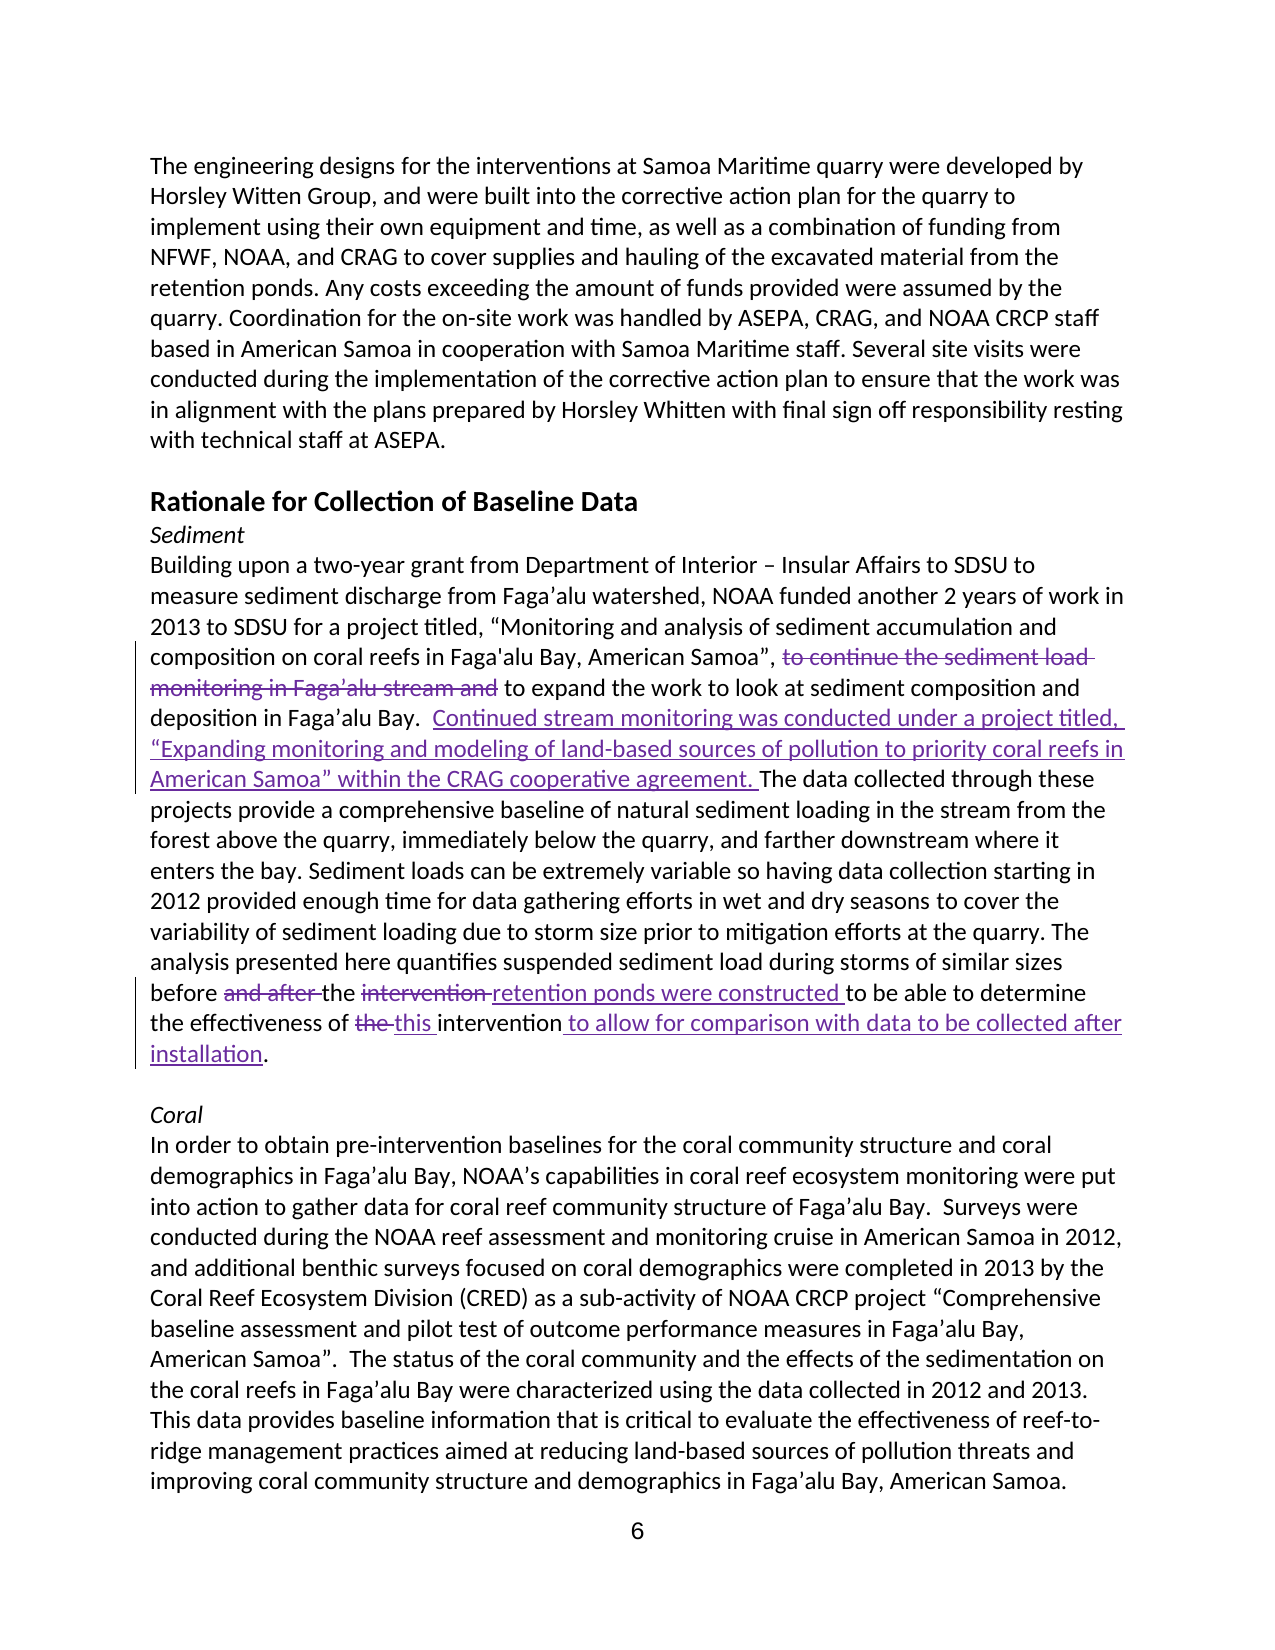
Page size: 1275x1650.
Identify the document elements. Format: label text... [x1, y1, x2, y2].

text The engineering designs for the interventions at Samoa Maritime quarry were developed by Horsley Witten Group, and were built into the corrective action plan for the quarry to implement using their own equipment and time, as well as a combination of funding from NFWF, NOAA, and CRAG to cover supplies and hauling of the excavated material from the retention ponds. Any costs exceeding the amount of funds provided were assumed by the quarry. Coordination for the on-site work was handled by ASEPA, CRAG, and NOAA CRCP staff based in American Samoa in cooperation with Samoa Maritime staff. Several site visits were conducted during the implementation of the corrective action plan to ensure that the work was in alignment with the plans prepared by Horsley Whitten with final sign off responsibility resting with technical staff at ASEPA. [150, 150, 1125, 455]
text Building upon a two-year grant from Department of Interior – Insular Affairs to SDSU to measure sediment discharge from Faga’alu watershed, NOAA funded another 2 years of work in 2013 to SDSU for a project titled, “Monitoring and analysis of sediment accumulation and composition on coral reefs in Faga'alu Bay, American Samoa”, to expand the work to look at sediment composition and deposition in Faga’alu Bay. The data collected through these projects provide a comprehensive baseline of natural sediment loading in the stream from the forest above the quarry, immediately below the quarry, and farther downstream where it enters the bay. Sediment loads can be extremely variable so having data collection starting in 2012 provided enough time for data gathering efforts in wet and dry seasons to cover the variability of sediment loading due to storm size prior to mitigation efforts at the quarry. The analysis presented here quantifies suspended sediment load during storms of similar sizes before the to be able to determine the effectiveness of intervention. [150, 550, 1125, 759]
text Sediment [150, 519, 1125, 550]
text Rationale for Collection of Baseline Data [150, 483, 1125, 519]
text Coral [150, 1099, 1125, 1129]
text In order to obtain pre-intervention baselines for the coral community structure and coral demographics in Faga’alu Bay, NOAA’s capabilities in coral reef ecosystem monitoring were put into action to gather data for coral reef community structure of Faga’alu Bay. Surveys were conducted during the NOAA reef assessment and monitoring cruise in American Samoa in 2012, and additional benthic surveys focused on coral demographics were completed in 2013 by the Coral Reef Ecosystem Division (CRED) as a sub-activity of NOAA CRCP project “Comprehensive baseline assessment and pilot test of outcome performance measures in Faga’alu Bay, American Samoa”. The status of the coral community and the effects of the sedimentation on the coral reefs in Faga’alu Bay were characterized using the data collected in 2012 and 2013. This data provides baseline information that is critical to evaluate the effectiveness of reef-to-ridge management practices aimed at reducing land-based sources of pollution threats and improving coral community structure and demographics in Faga’alu Bay, American Samoa. [150, 1129, 1125, 1496]
text Building upon a two-year grant from Department of Interior – Insular Affairs to SDSU to measure sediment discharge from Faga’alu watershed, NOAA funded another 2 years of work in 2013 to SDSU for a project titled, “Monitoring and analysis of sediment accumulation and composition on coral reefs in Faga'alu Bay, American Samoa”, to expand the work to look at sediment composition and deposition in Faga’alu Bay. The data collected through these projects provide a comprehensive baseline of natural sediment loading in the stream from the forest above the quarry, immediately below the quarry, and farther downstream where it enters the bay. Sediment loads can be extremely variable so having data collection starting in 2012 provided enough time for data gathering efforts in wet and dry seasons to cover the variability of sediment loading due to storm size prior to mitigation efforts at the quarry. The analysis presented here quantifies suspended sediment load during storms of similar sizes before the to be able to determine the effectiveness of intervention. [150, 760, 1125, 1068]
